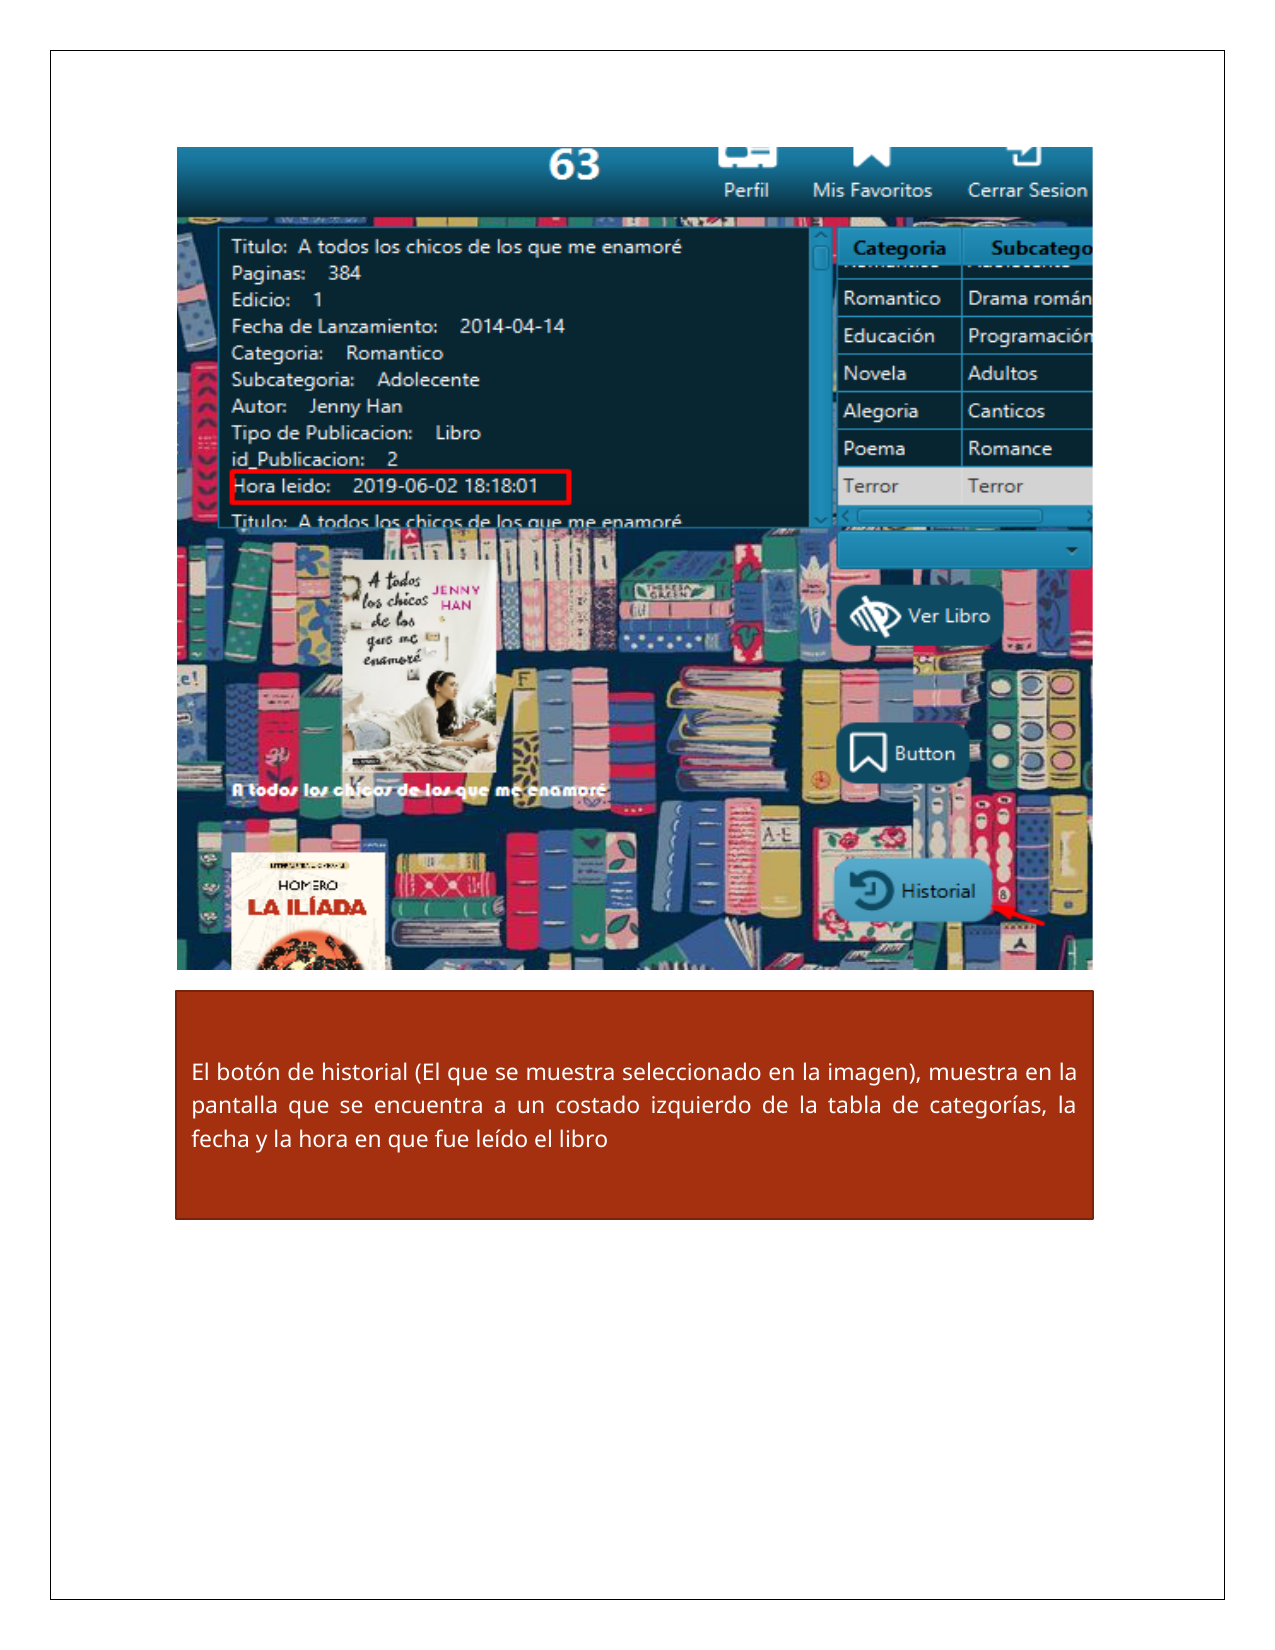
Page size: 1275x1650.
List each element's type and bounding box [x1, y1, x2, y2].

picture [177, 939, 188, 970]
picture [177, 147, 1093, 970]
